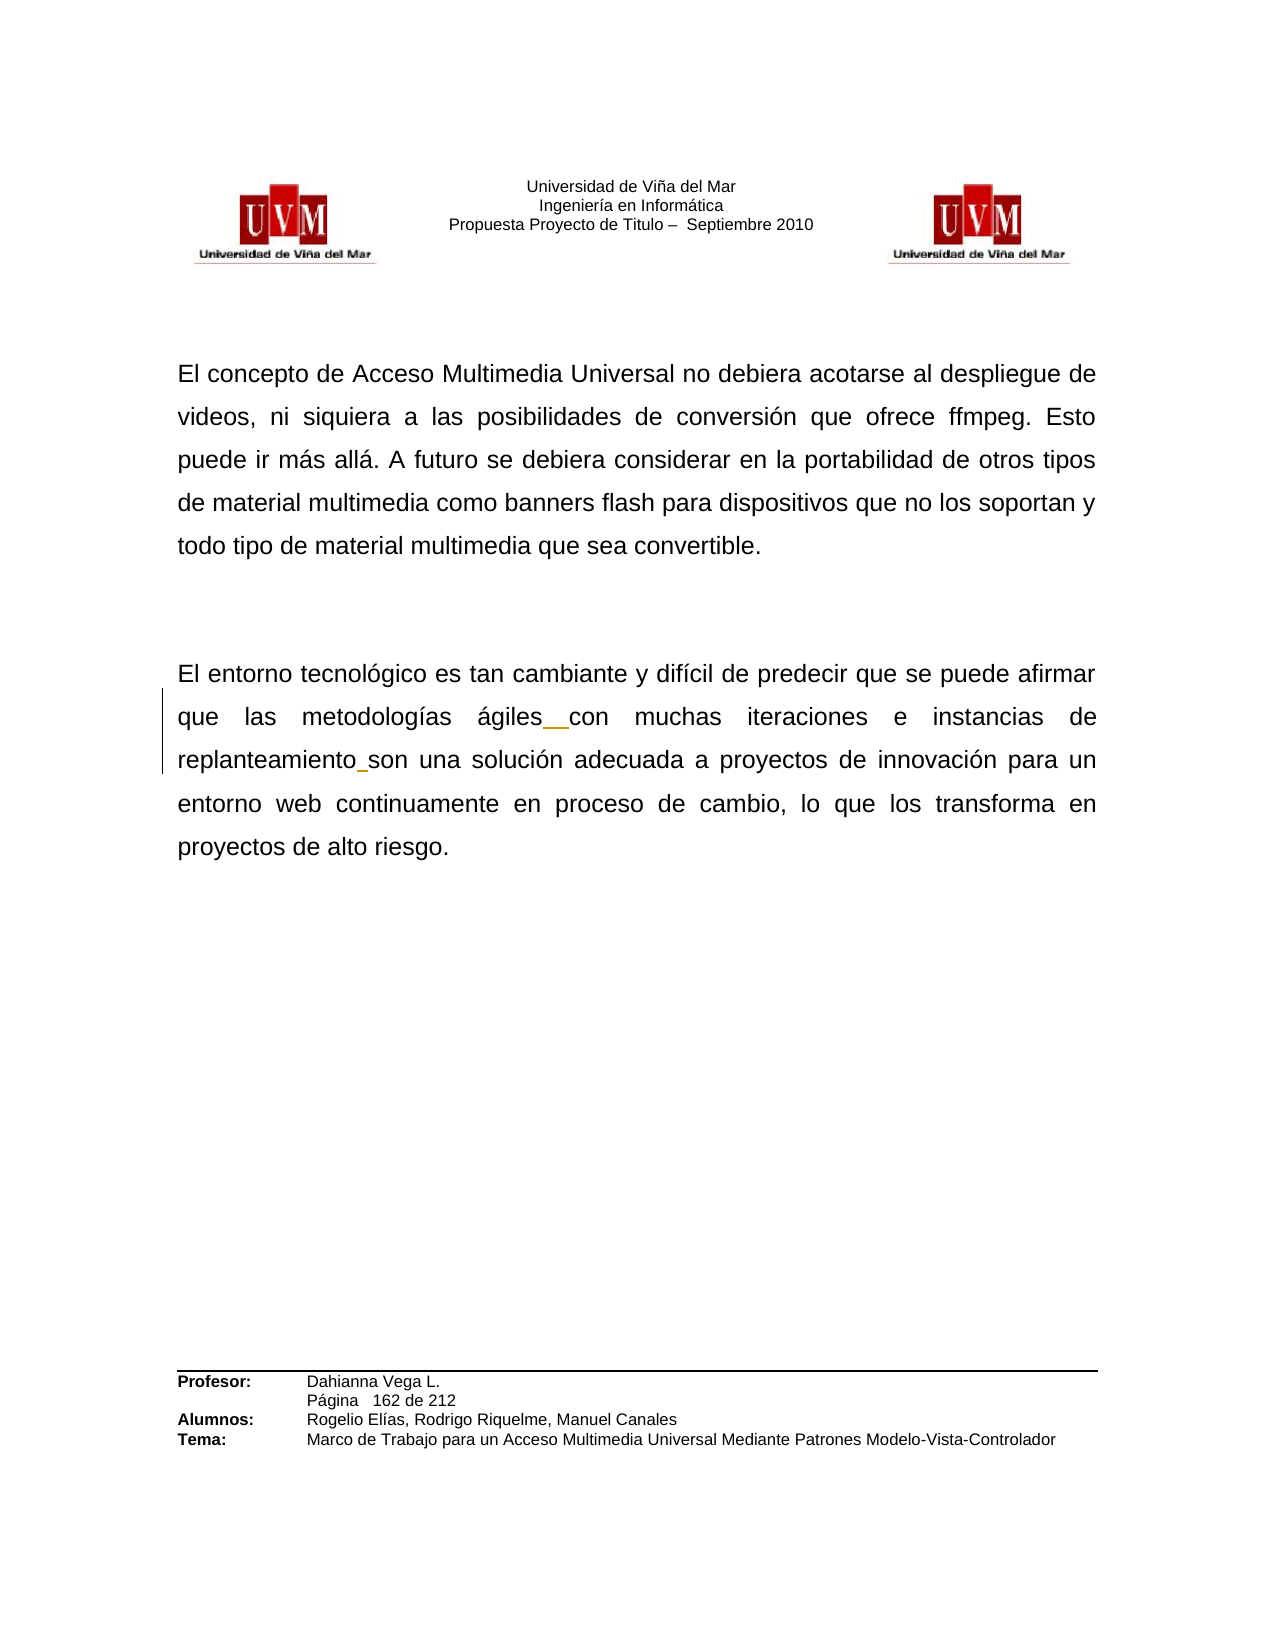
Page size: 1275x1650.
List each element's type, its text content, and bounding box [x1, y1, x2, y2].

text El entorno tecnológico es tan cambiante y difícil de predecir que se puede afirmar que las metodologías ágilescon muchas iteraciones e instancias de replanteamientoson una solución adecuada a proyectos de innovación para un entorno web continuamente en proceso de cambio, lo que los transforma en proyectos de alto riesgo. [177, 659, 1098, 861]
picture [177, 176, 390, 267]
text El concepto de Acceso Multimedia Universal no debiera acotarse al despliegue de videos, ni siquiera a las posibilidades de conversión que ofrece ffmpeg. Esto puede ir más allá. A futuro se debiera considerar en la portabilidad de otros tipos de material multimedia como banners flash para dispositivos que no los soportan y todo tipo de material multimedia que sea convertible. [177, 359, 1098, 560]
picture [871, 176, 1084, 267]
